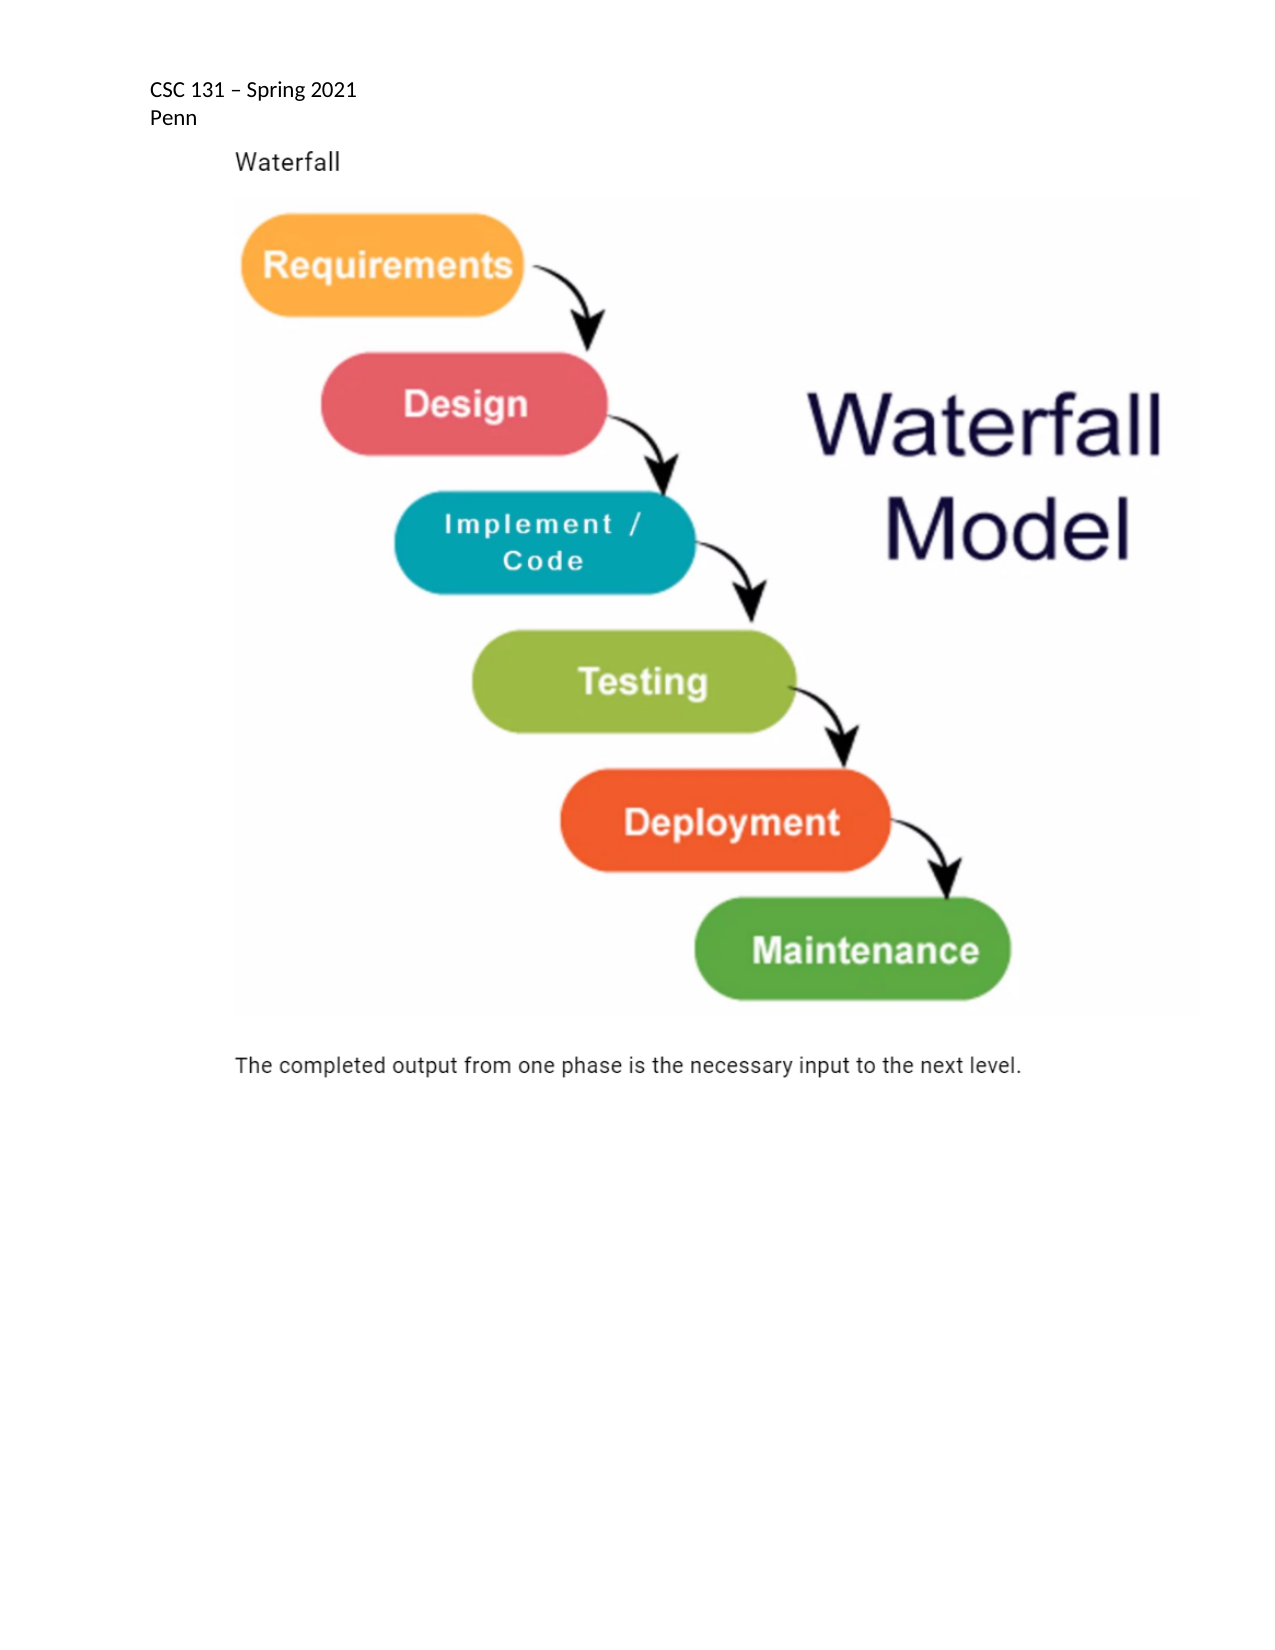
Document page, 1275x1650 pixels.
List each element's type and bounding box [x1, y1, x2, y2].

picture [225, 150, 1200, 1084]
